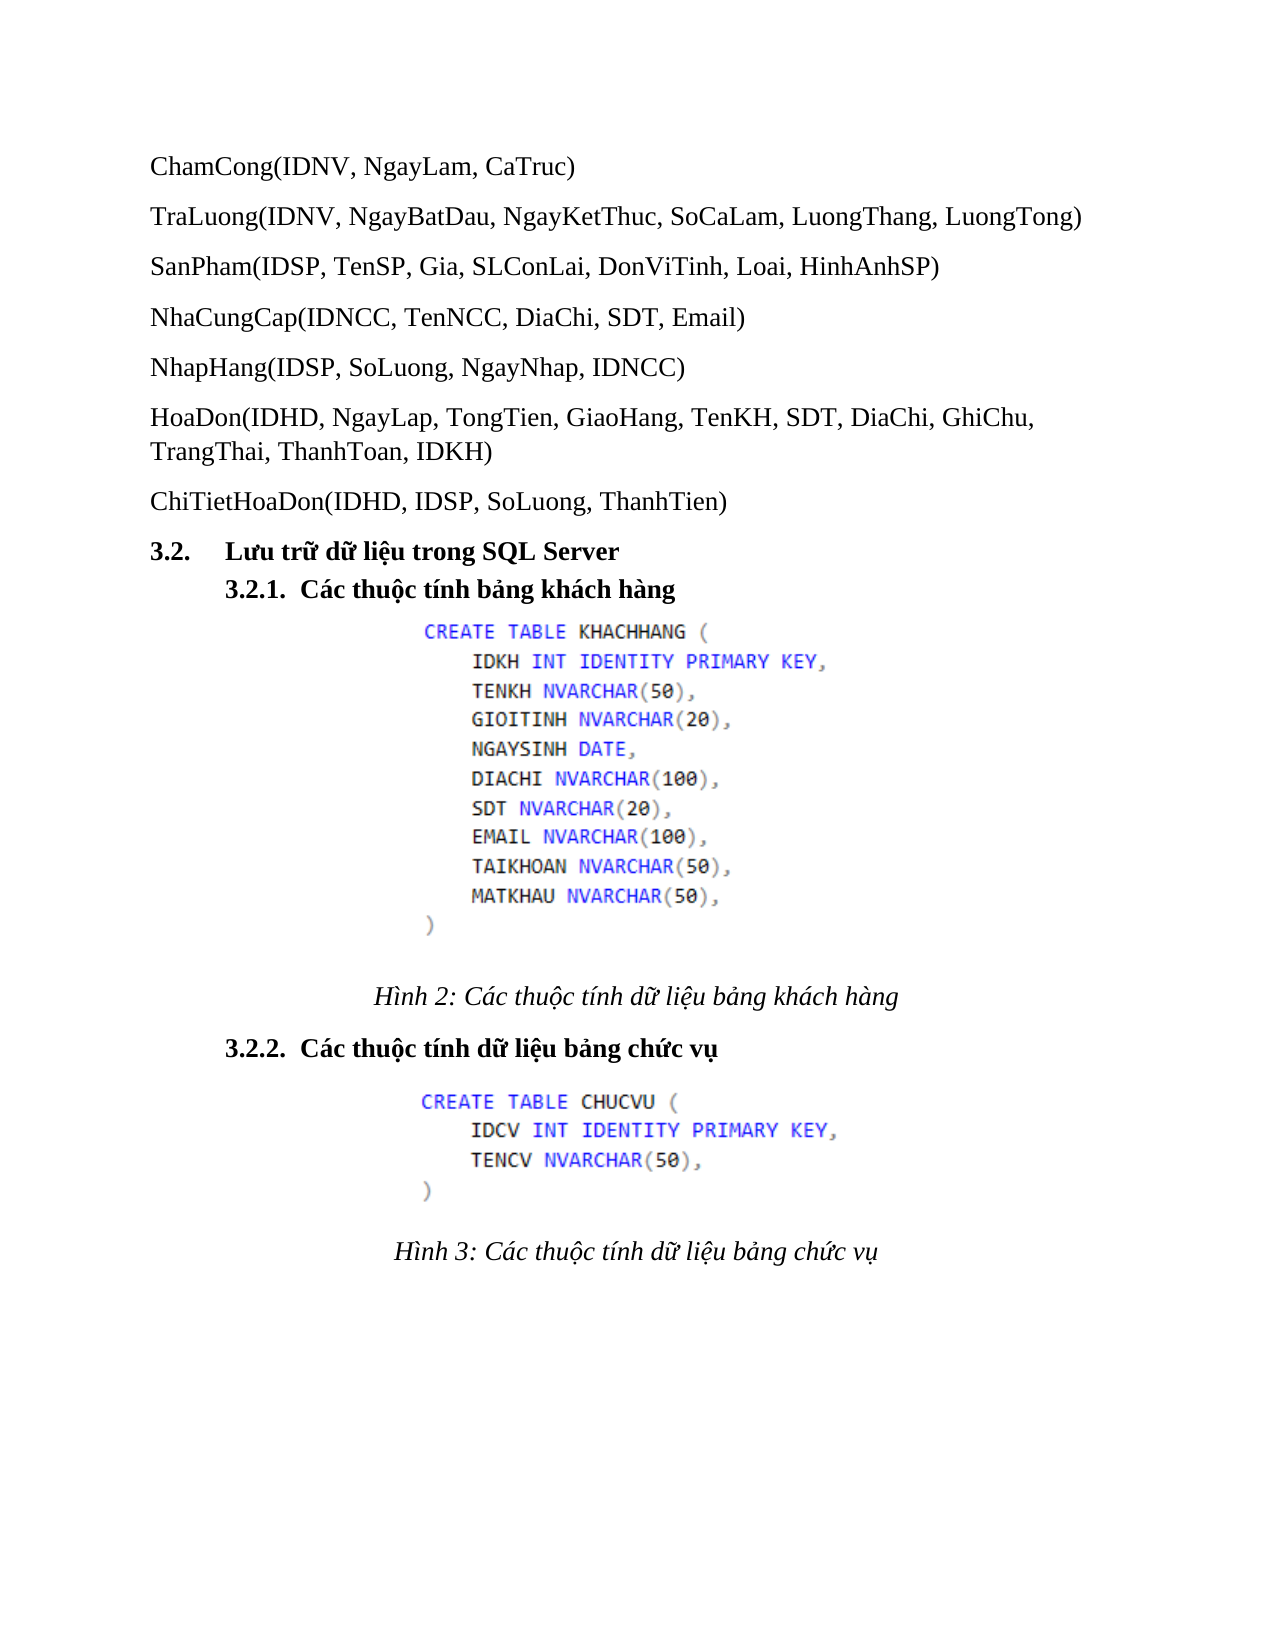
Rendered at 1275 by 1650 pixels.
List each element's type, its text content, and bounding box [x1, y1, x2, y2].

text SanPham(IDSP, TenSP, Gia, SLConLai, DonViTinh, Loai, HinhAnhSP) [150, 250, 1125, 282]
text NhaCungCap(IDNCC, TenNCC, DiaChi, SDT, Email) [150, 301, 1125, 332]
subtitle 3.2.2. Các thuộc tính dữ liệu bảng chức vụ [150, 1032, 1125, 1063]
text HoaDon(IDHD, NgayLap, TongTien, GiaoHang, TenKH, SDT, DiaChi, GhiChu, TrangThai, ThanhToan, IDKH) [150, 401, 1125, 466]
subtitle 3.2.1. Các thuộc tính bảng khách hàng [150, 573, 1125, 604]
text Hình 2: Các thuộc tính dữ liệu bảng khách hàng [150, 980, 1125, 1011]
picture [407, 1065, 868, 1216]
text ChiTietHoaDon(IDHD, IDSP, SoLuong, ThanhTien) [150, 485, 1125, 516]
text Hình 3: Các thuộc tính dữ liệu bảng chức vụ [150, 1234, 1125, 1266]
text TraLuong(IDNV, NgayBatDau, NgayKetThuc, SoCaLam, LuongThang, LuongTong) [150, 200, 1125, 231]
text NhapHang(IDSP, SoLuong, NgayNhap, IDNCC) [150, 351, 1125, 382]
text ChamCong(IDNV, NgayLam, CaTruc) [150, 150, 1125, 181]
subtitle 3.2. Lưu trữ dữ liệu trong SQL Server [150, 535, 1125, 566]
picture [400, 606, 875, 961]
